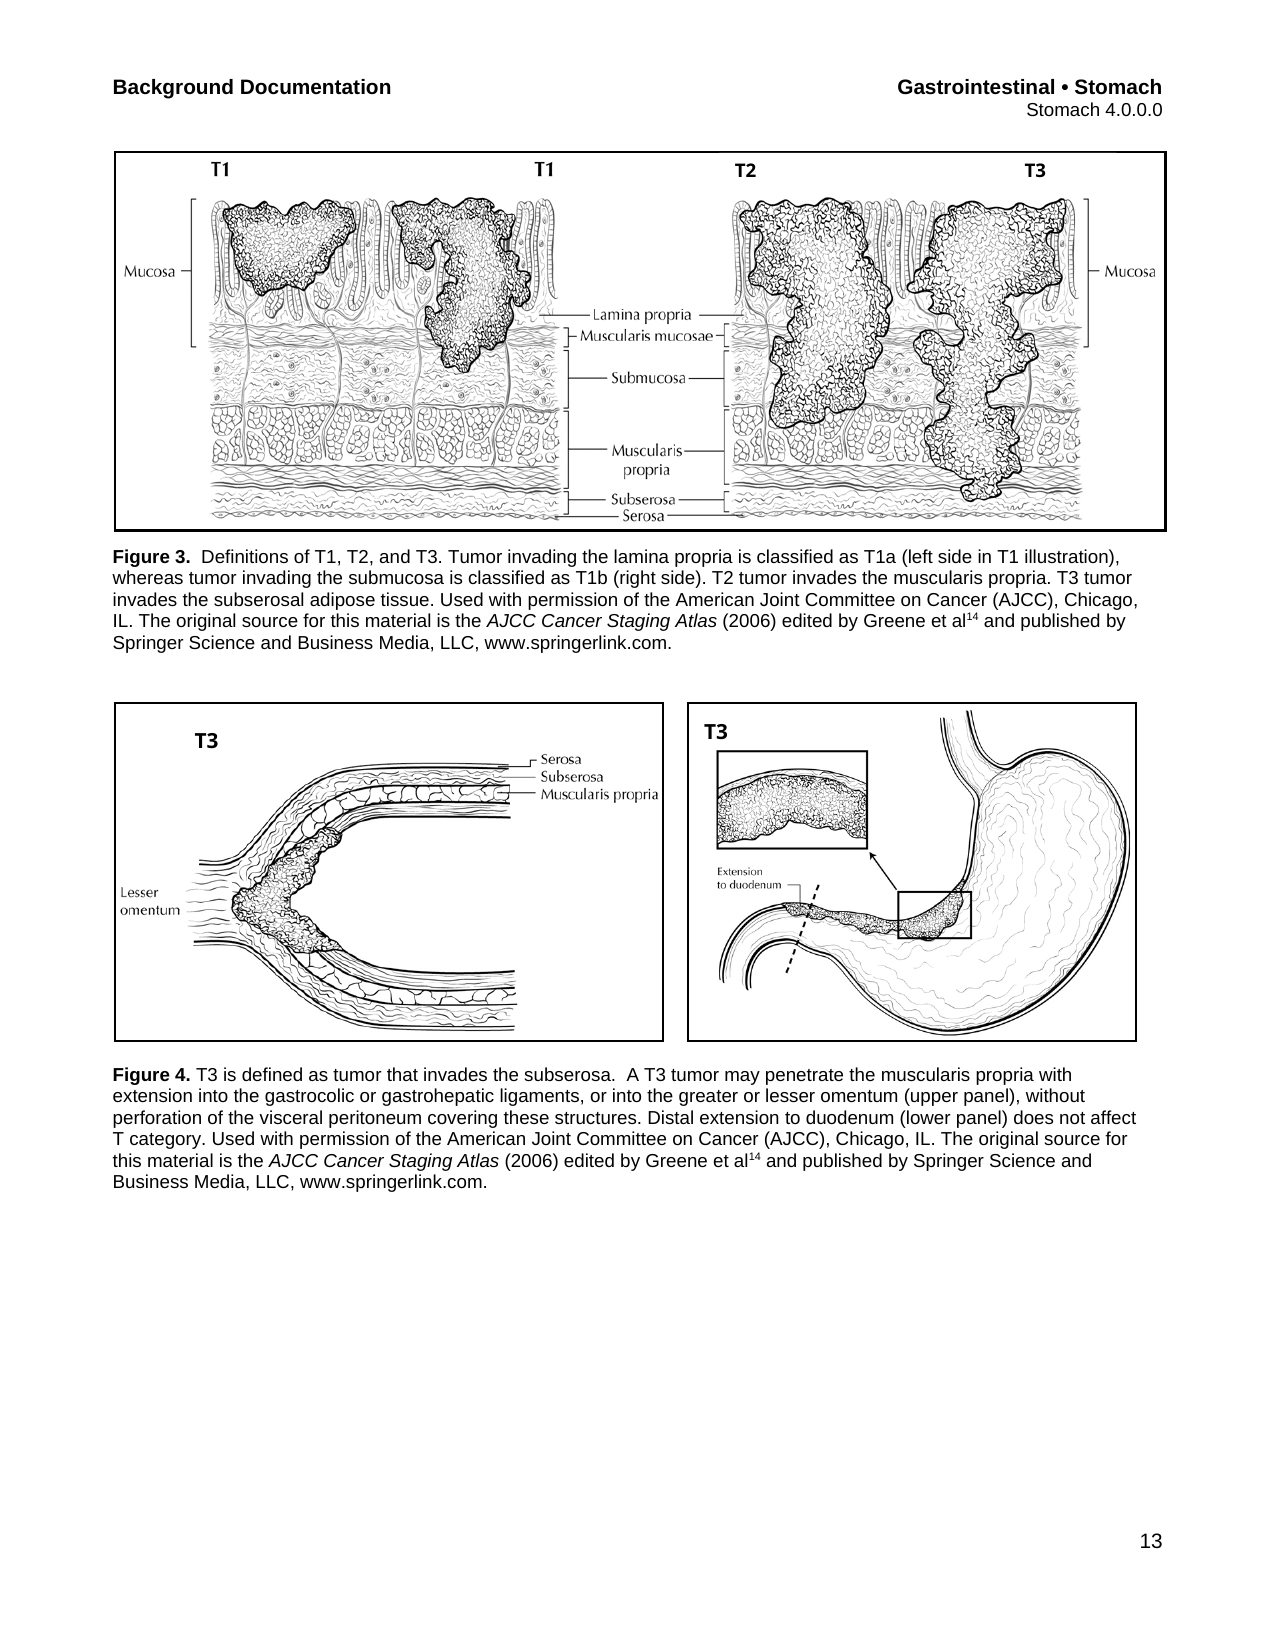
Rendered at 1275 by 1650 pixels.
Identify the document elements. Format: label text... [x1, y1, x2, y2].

table_cell Figure 4. T3 is defined as tumor that invades the subserosa. A T3 tumor may penetrate the muscularis propria with extension into the gastrocolic or gastrohepatic ligaments, or into the greater or lesser omentum (upper panel), without perforation of the visceral peritoneum covering these structures. Distal extension to duodenum (lower panel) does not affect T category. Used with permission of the American Joint Committee on Cancer (AJCC), Chicago, IL. The original source for this material is the AJCC Cancer Staging Atlas (2006) edited by Greene et al14 and published by Springer Science and Business Media, LLC, www.springerlink.com. [101, 1051, 1162, 1193]
picture [116, 153, 1164, 529]
table_header [101, 701, 675, 1051]
picture [689, 704, 1135, 1040]
table_header [675, 701, 1162, 1051]
picture [116, 704, 662, 1040]
text Figure 3. Definitions of T1, T2, and T3. Tumor invading the lamina propria is classified as T1a (left side in T1 illustration), whereas tumor invading the submucosa is classified as T1b (right side). T2 tumor invades the muscularis propria. T3 tumor invades the subserosal adipose tissue. Used with permission of the American Joint Committee on Cancer (AJCC), Chicago, IL. The original source for this material is the AJCC Cancer Staging Atlas (2006) edited by Greene et al14 and published by Springer Science and Business Media, LLC, www.springerlink.com. [112, 545, 1162, 653]
